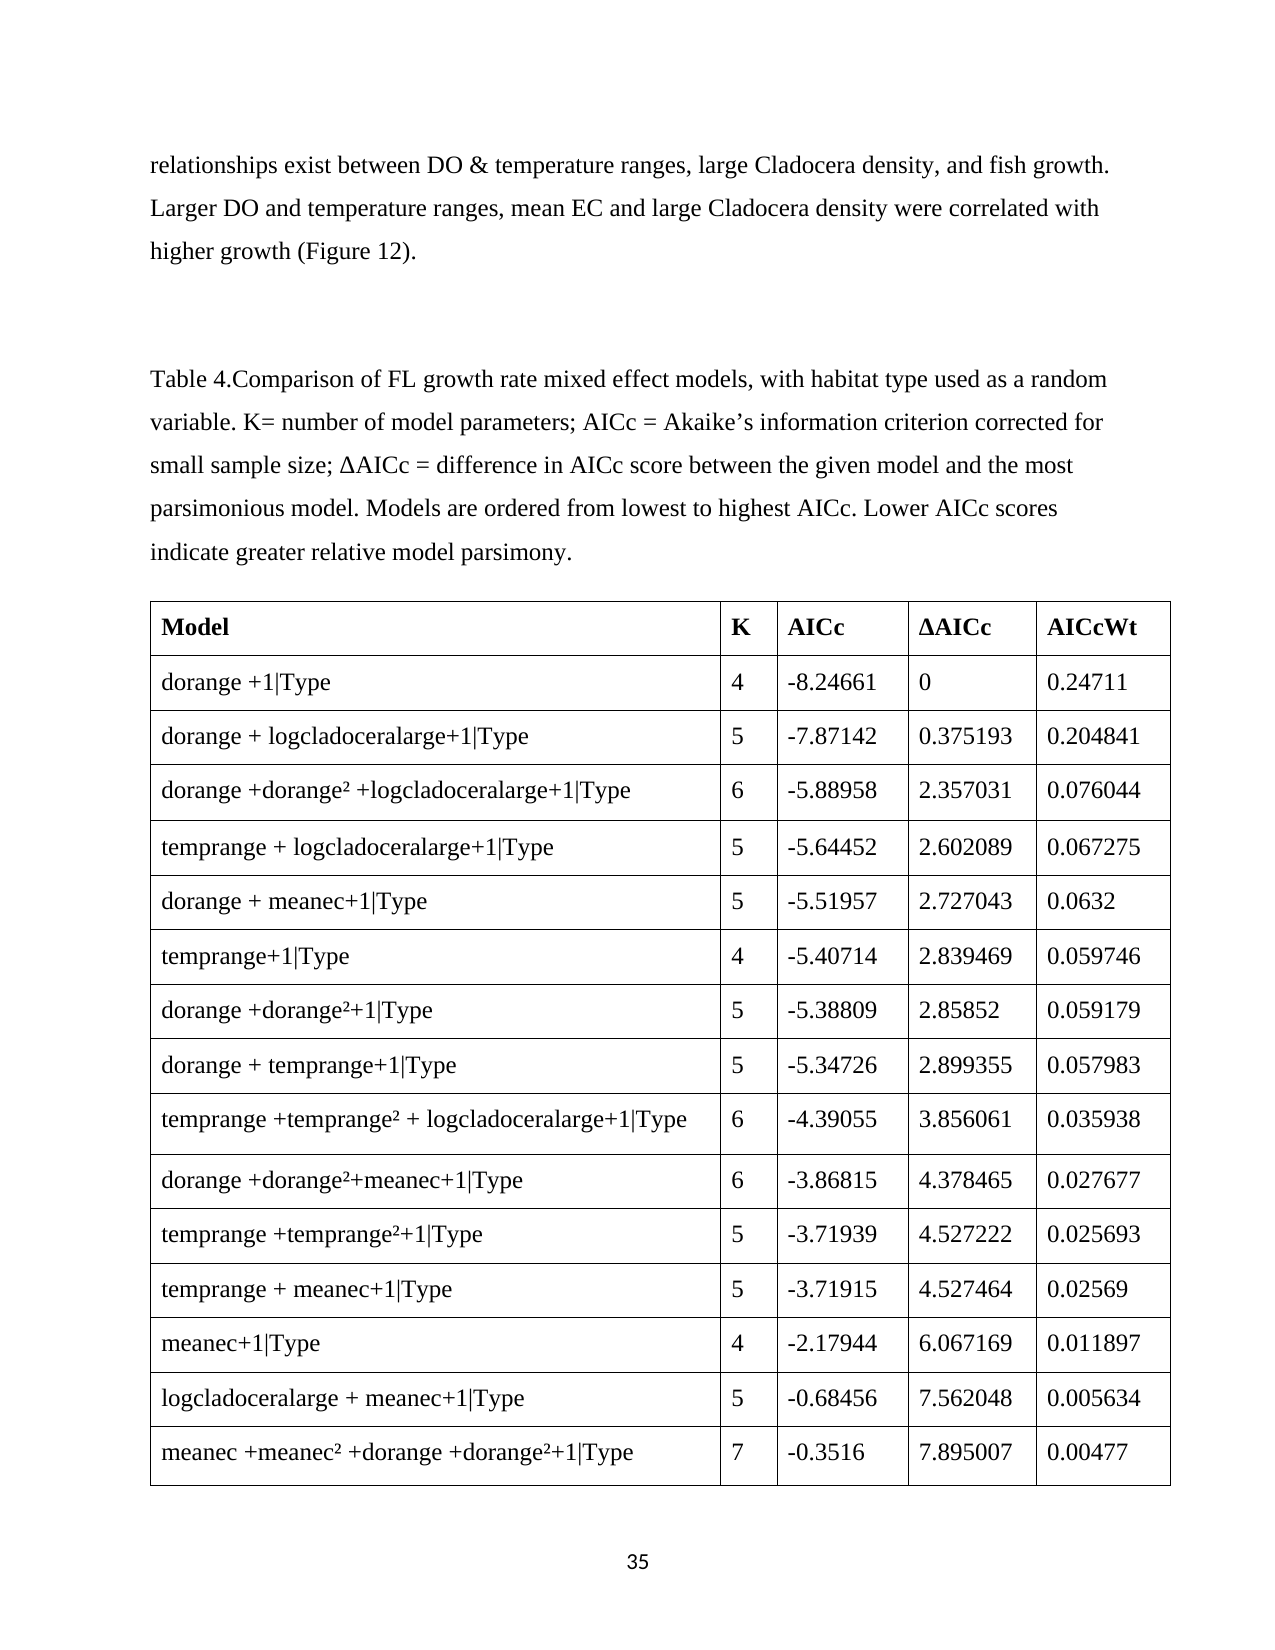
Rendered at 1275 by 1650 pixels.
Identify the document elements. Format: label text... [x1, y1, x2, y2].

table_cell 5 [721, 876, 777, 929]
table_cell dorange +dorange²+1|Type [151, 985, 720, 1038]
table_cell -3.71915 [778, 1264, 908, 1317]
table_cell -3.71939 [778, 1209, 908, 1263]
table_cell 4 [721, 1318, 777, 1372]
table_cell 0.00477 [1037, 1427, 1170, 1485]
table_cell logcladoceralarge + meanec+1|Type [151, 1373, 720, 1426]
table_cell temprange +temprange²+1|Type [151, 1209, 720, 1263]
table_header ΔAICc [909, 602, 1036, 655]
table_cell 6.067169 [909, 1318, 1036, 1372]
table_cell meanec+1|Type [151, 1318, 720, 1372]
table_cell 0.067275 [1037, 821, 1170, 875]
table_cell -0.68456 [778, 1373, 908, 1426]
table_cell dorange +dorange² +logcladoceralarge+1|Type [151, 765, 720, 820]
table_cell 0.204841 [1037, 711, 1170, 764]
table_cell 6 [721, 1094, 777, 1154]
table_cell 5 [721, 821, 777, 875]
table_cell 4.527464 [909, 1264, 1036, 1317]
table_cell -5.40714 [778, 930, 908, 984]
table_cell 7.895007 [909, 1427, 1036, 1485]
table_header AICc [778, 602, 908, 655]
table_cell 4.527222 [909, 1209, 1036, 1263]
table_cell 7 [721, 1427, 777, 1485]
table_cell -5.51957 [778, 876, 908, 929]
table_cell dorange +1|Type [151, 656, 720, 709]
table_cell -2.17944 [778, 1318, 908, 1372]
table_cell 6 [721, 765, 777, 820]
table_cell 0.02569 [1037, 1264, 1170, 1317]
table_cell 0.011897 [1037, 1318, 1170, 1372]
table_cell temprange + meanec+1|Type [151, 1264, 720, 1317]
table_cell 2.85852 [909, 985, 1036, 1038]
table_cell dorange + meanec+1|Type [151, 876, 720, 929]
table_cell dorange + temprange+1|Type [151, 1039, 720, 1093]
table_header K [721, 602, 777, 655]
table_cell 2.839469 [909, 930, 1036, 984]
table_cell -4.39055 [778, 1094, 908, 1154]
table_cell -8.24661 [778, 656, 908, 709]
table_cell 0.0632 [1037, 876, 1170, 929]
table_cell 0.375193 [909, 711, 1036, 764]
table_cell temprange + logcladoceralarge+1|Type [151, 821, 720, 875]
table_cell 5 [721, 711, 777, 764]
table_cell 0 [909, 656, 1036, 709]
table_cell 5 [721, 1264, 777, 1317]
table_cell 3.856061 [909, 1094, 1036, 1154]
table_cell 2.602089 [909, 821, 1036, 875]
table_cell -5.88958 [778, 765, 908, 820]
table_cell 0.005634 [1037, 1373, 1170, 1426]
table_cell temprange+1|Type [151, 930, 720, 984]
table_cell 0.057983 [1037, 1039, 1170, 1093]
table_cell 5 [721, 1373, 777, 1426]
table_cell 5 [721, 1209, 777, 1263]
table_cell 2.357031 [909, 765, 1036, 820]
table_cell 5 [721, 1039, 777, 1093]
table_header AICcWt [1037, 602, 1170, 655]
table_cell dorange +dorange²+meanec+1|Type [151, 1155, 720, 1208]
table_cell -5.38809 [778, 985, 908, 1038]
table_cell 0.076044 [1037, 765, 1170, 820]
table_cell 4 [721, 930, 777, 984]
table_cell dorange + logcladoceralarge+1|Type [151, 711, 720, 764]
table_cell -7.87142 [778, 711, 908, 764]
table_cell 5 [721, 985, 777, 1038]
table_cell 0.059179 [1037, 985, 1170, 1038]
table_cell 4.378465 [909, 1155, 1036, 1208]
table_cell 0.025693 [1037, 1209, 1170, 1263]
table_cell -3.86815 [778, 1155, 908, 1208]
table_cell -5.64452 [778, 821, 908, 875]
table_cell 2.899355 [909, 1039, 1036, 1093]
table_cell 0.059746 [1037, 930, 1170, 984]
table_cell temprange +temprange² + logcladoceralarge+1|Type [151, 1094, 720, 1154]
table_cell -5.34726 [778, 1039, 908, 1093]
text Table 4.Comparison of FL growth rate mixed effect models, with habitat type used as a random variable. K= number of model parameters; AICc = Akaike’s information criterion corrected for small sample size; ΔAICc = difference in AICc score between the given model and the most parsimonious model. Models are ordered from lowest to highest AICc. Lower AICc scores indicate greater relative model parsimony. [150, 364, 1125, 565]
table_cell 4 [721, 656, 777, 709]
table_cell 0.035938 [1037, 1094, 1170, 1154]
table_cell -0.3516 [778, 1427, 908, 1485]
table_cell 0.027677 [1037, 1155, 1170, 1208]
table_cell 6 [721, 1155, 777, 1208]
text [150, 150, 1125, 265]
table_header Model [151, 602, 720, 655]
table_cell 7.562048 [909, 1373, 1036, 1426]
table_cell 2.727043 [909, 876, 1036, 929]
table_cell meanec +meanec² +dorange +dorange²+1|Type [151, 1427, 720, 1485]
table_cell 0.24711 [1037, 656, 1170, 709]
